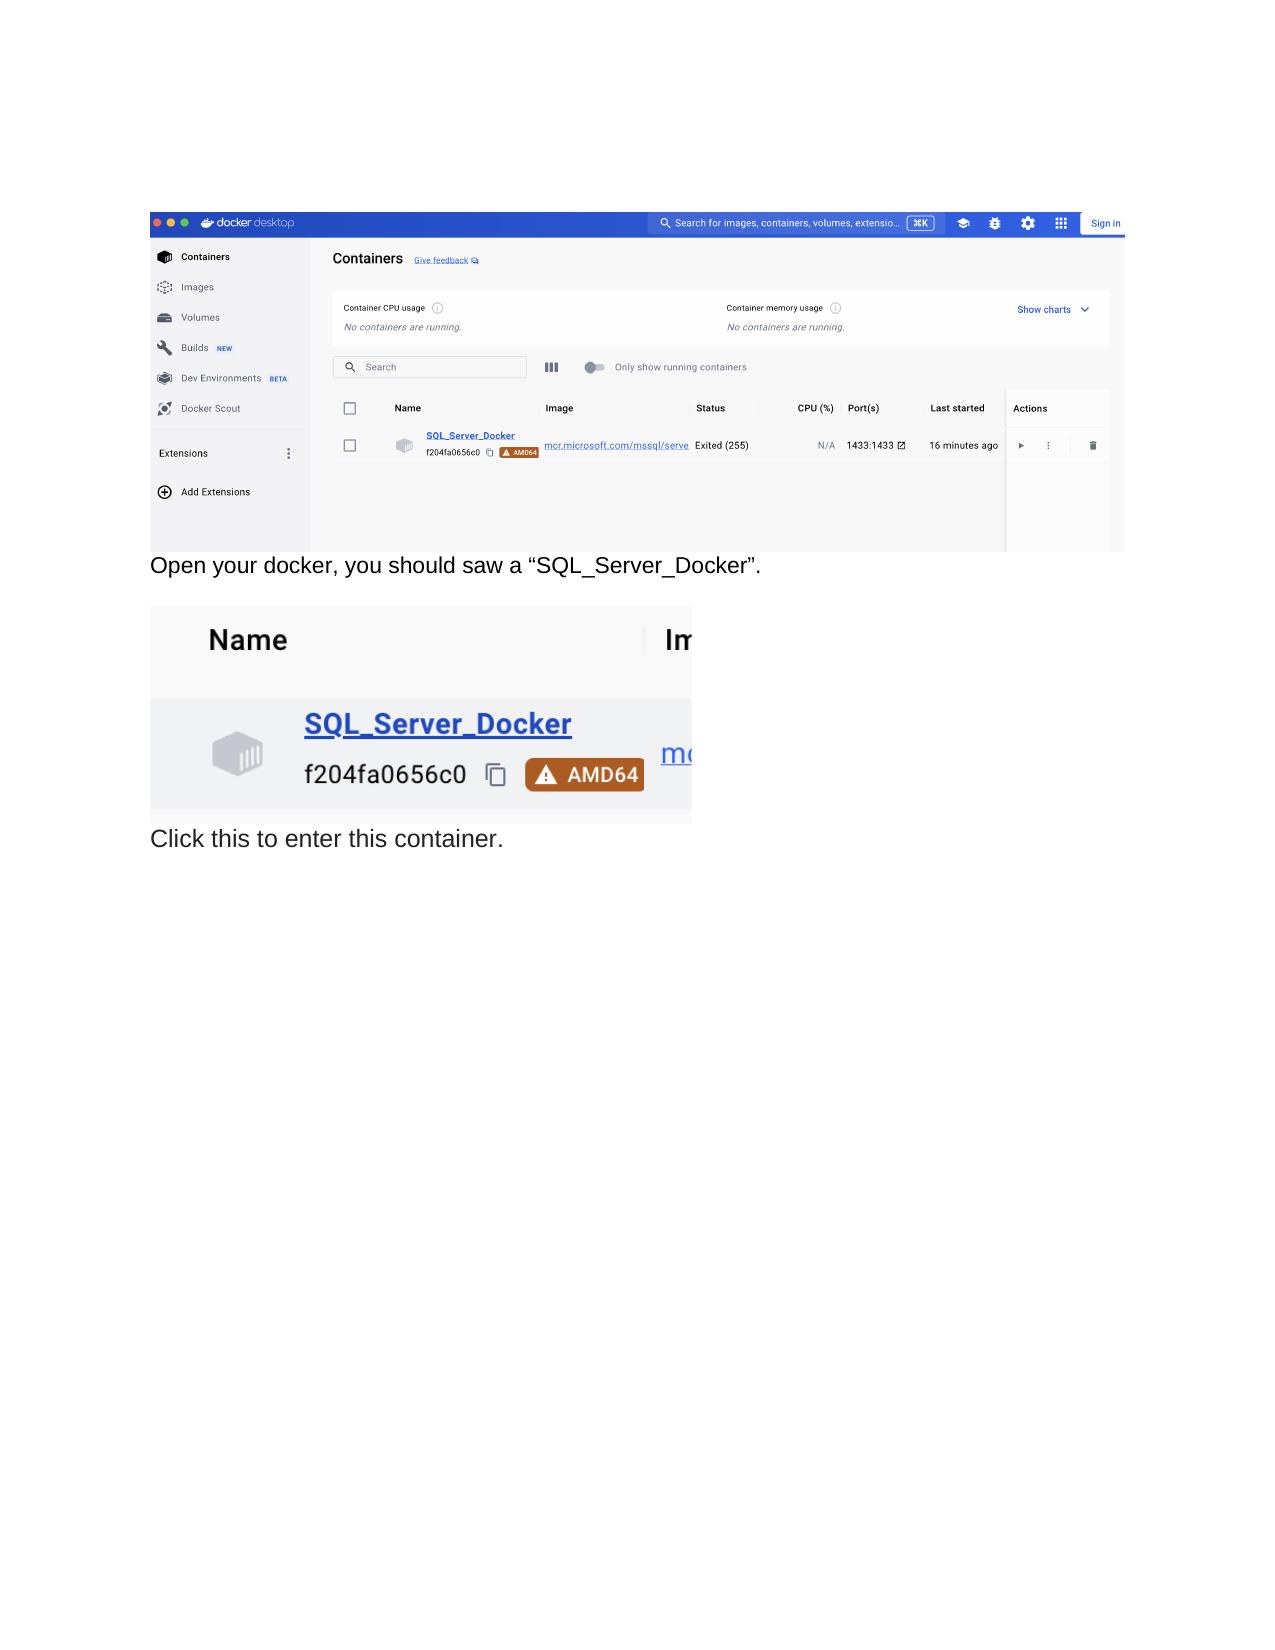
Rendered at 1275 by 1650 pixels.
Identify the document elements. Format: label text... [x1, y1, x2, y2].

text Click this to enter this container. [150, 823, 1125, 852]
text Open your docker, you should saw a “SQL_Server_Docker”. [150, 552, 1125, 578]
picture [150, 606, 692, 824]
picture [150, 212, 1125, 552]
